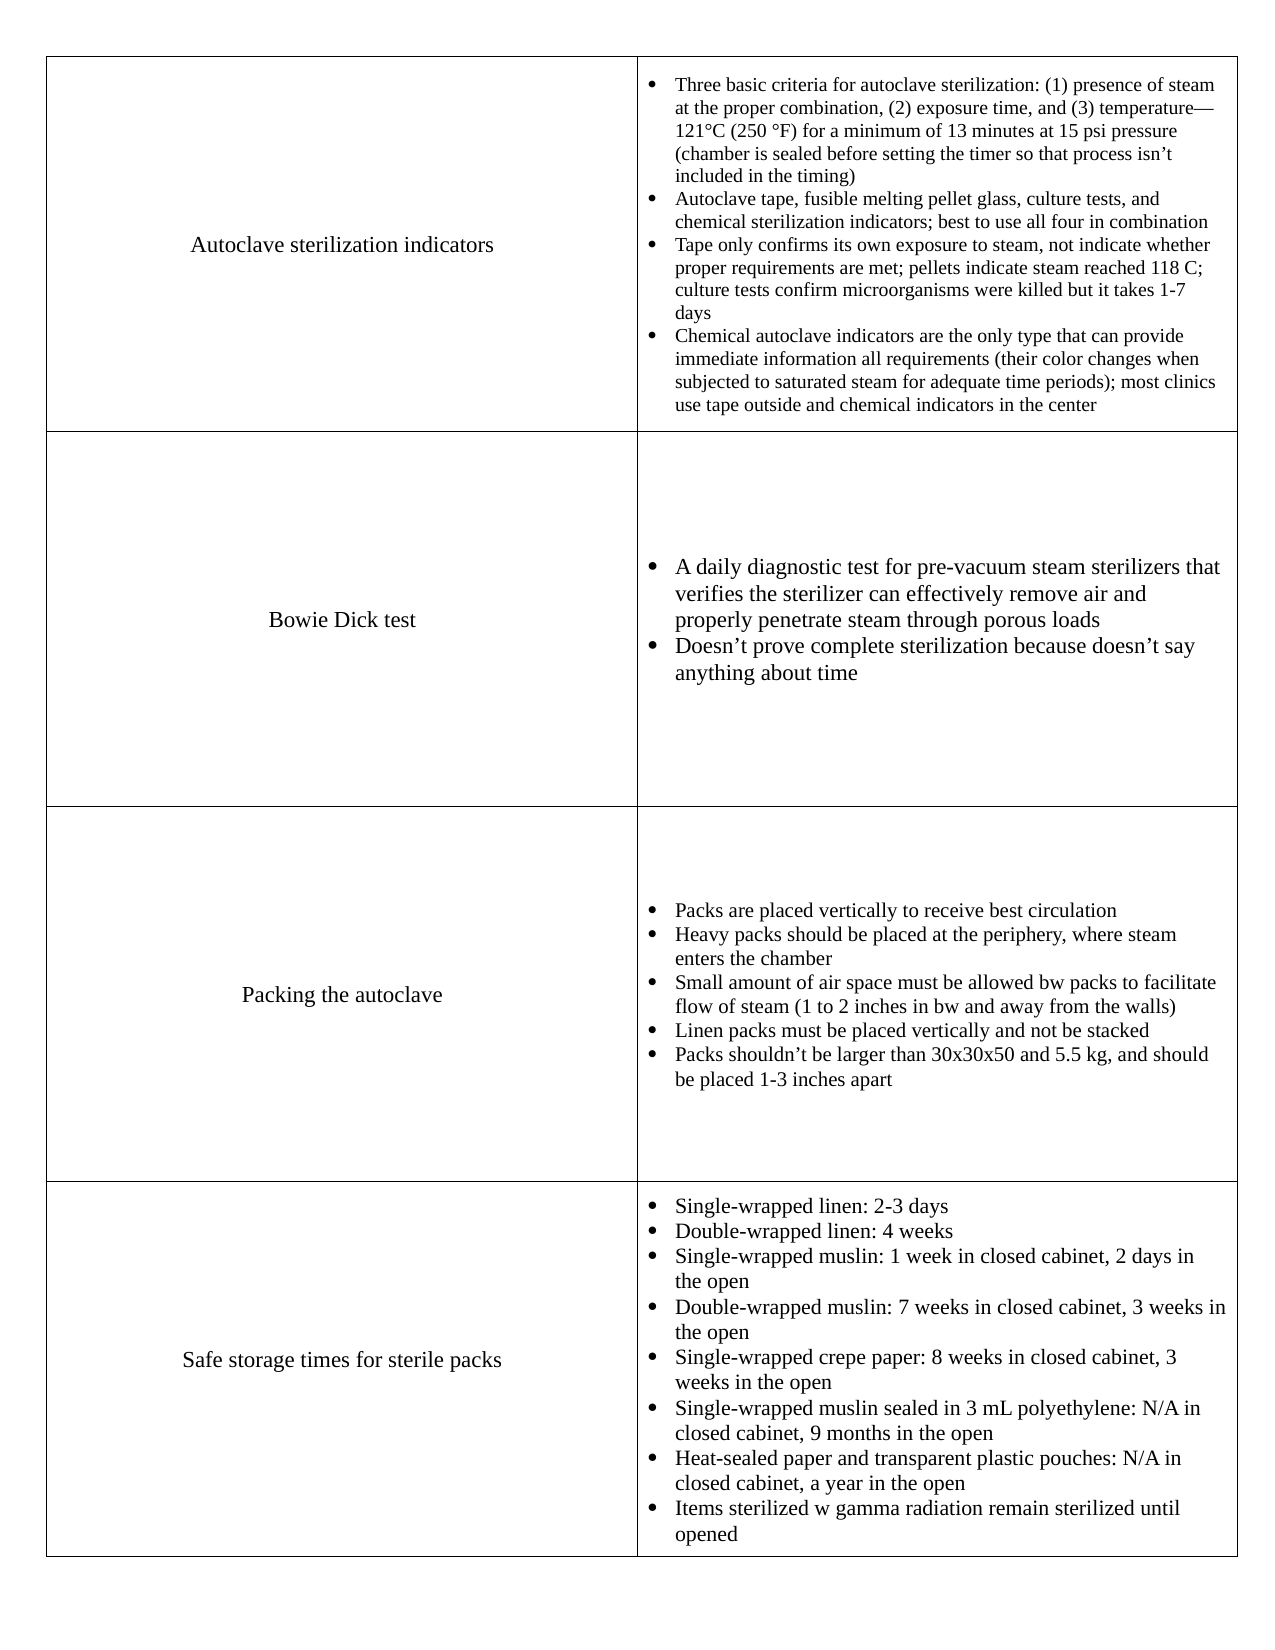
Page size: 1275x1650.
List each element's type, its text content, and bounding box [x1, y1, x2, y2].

table_cell A daily diagnostic test for pre-vacuum steam sterilizers that verifies the sterilizer can effectively remove air and properly penetrate steam through porous loads Doesn’t prove complete sterilization because doesn’t say anything about time [638, 432, 1237, 806]
table_cell Packing the autoclave [47, 807, 637, 1181]
table_cell Bowie Dick test [47, 432, 637, 806]
table_cell Autoclave sterilization indicators [47, 57, 637, 431]
table_cell Safe storage times for sterile packs [47, 1182, 637, 1556]
table_cell Three basic criteria for autoclave sterilization: (1) presence of steam at the proper combination, (2) exposure time, and (3) temperature—121°C (250 °F) for a minimum of 13 minutes at 15 psi pressure (chamber is sealed before setting the timer so that process isn’t included in the timing) Autoclave tape, fusible melting pellet glass, culture tests, and chemical sterilization indicators; best to use all four in combination Tape only confirms its own exposure to steam, not indicate whether proper requirements are met; pellets indicate steam reached 118 C; culture tests confirm microorganisms were killed but it takes 1-7 days Chemical autoclave indicators are the only type that can provide immediate information all requirements (their color changes when subjected to saturated steam for adequate time periods); most clinics use tape outside and chemical indicators in the center [638, 57, 1237, 431]
table_cell Packs are placed vertically to receive best circulation Heavy packs should be placed at the periphery, where steam enters the chamber Small amount of air space must be allowed bw packs to facilitate flow of steam (1 to 2 inches in bw and away from the walls) Linen packs must be placed vertically and not be stacked Packs shouldn’t be larger than 30x30x50 and 5.5 kg, and should be placed 1-3 inches apart [638, 807, 1237, 1181]
table_cell Single-wrapped linen: 2-3 days Double-wrapped linen: 4 weeks Single-wrapped muslin: 1 week in closed cabinet, 2 days in the open Double-wrapped muslin: 7 weeks in closed cabinet, 3 weeks in the open Single-wrapped crepe paper: 8 weeks in closed cabinet, 3 weeks in the open Single-wrapped muslin sealed in 3 mL polyethylene: N/A in closed cabinet, 9 months in the open Heat-sealed paper and transparent plastic pouches: N/A in closed cabinet, a year in the open Items sterilized w gamma radiation remain sterilized until opened [638, 1182, 1237, 1556]
